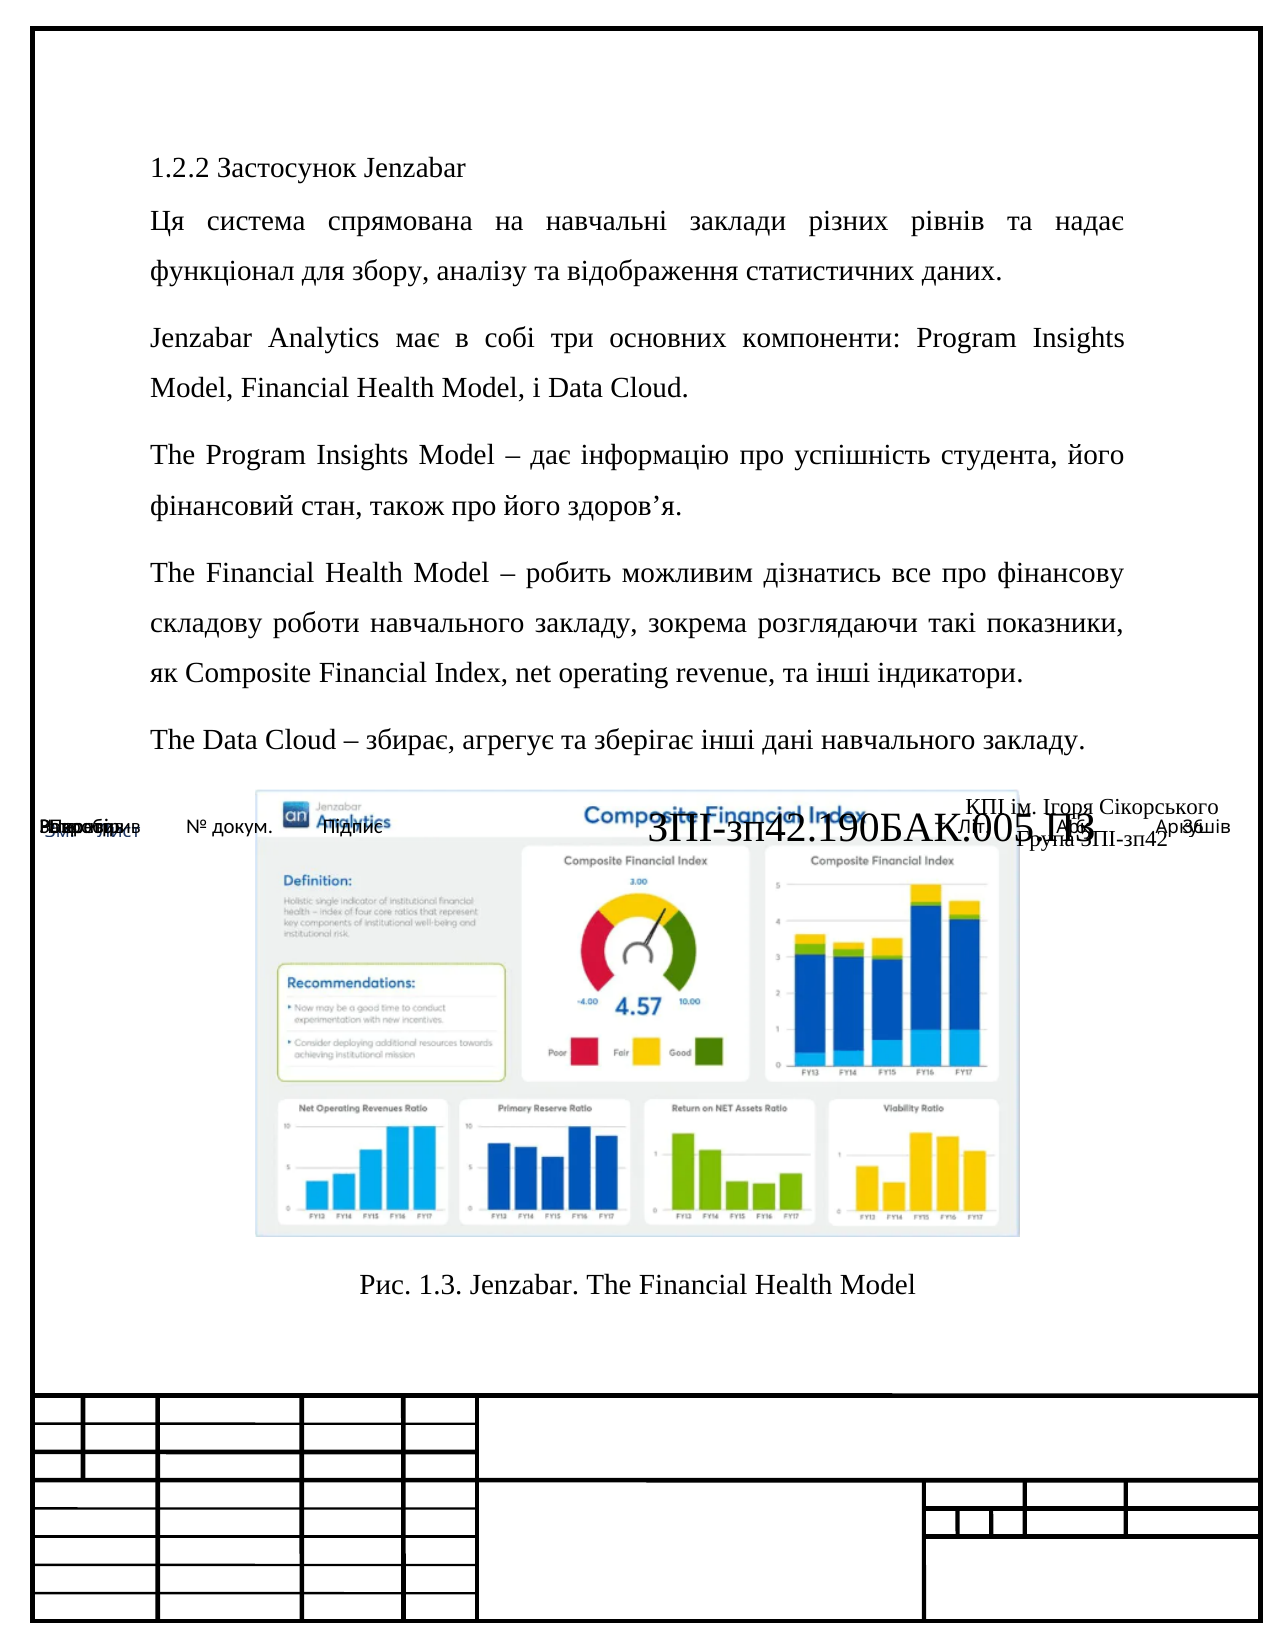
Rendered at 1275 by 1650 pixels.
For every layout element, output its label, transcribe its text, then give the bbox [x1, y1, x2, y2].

text Jenzabar Analytics має в собі три основних компоненти: Program Insights Model, Financial Health Model, і Data Cloud. [150, 320, 1125, 404]
text Рис. 1.3. Jenzabar. The Financial Health Model [150, 1267, 1125, 1301]
text The Program Insights Model – дає інформацію про успішність студента, його фінансовий стан, також про його здоров’я. [150, 437, 1125, 521]
picture [255, 789, 1020, 1237]
text The Data Cloud – збирає, агрегує та зберігає інші дані навчального закладу. [150, 722, 1125, 756]
text The Financial Health Model – робить можливим дізнатись все про фінансову складову роботи навчального закладу, зокрема розглядаючи такі показники, як Composite Financial Index, net operating revenue, та інші індикатори. [150, 555, 1125, 689]
list .2 Застосунок Jenzabar [150, 150, 1125, 183]
text Ця система спрямована на навчальні заклади різних рівнів та надає функціонал для збору, аналізу та відображення статистичних даних. [150, 203, 1125, 287]
